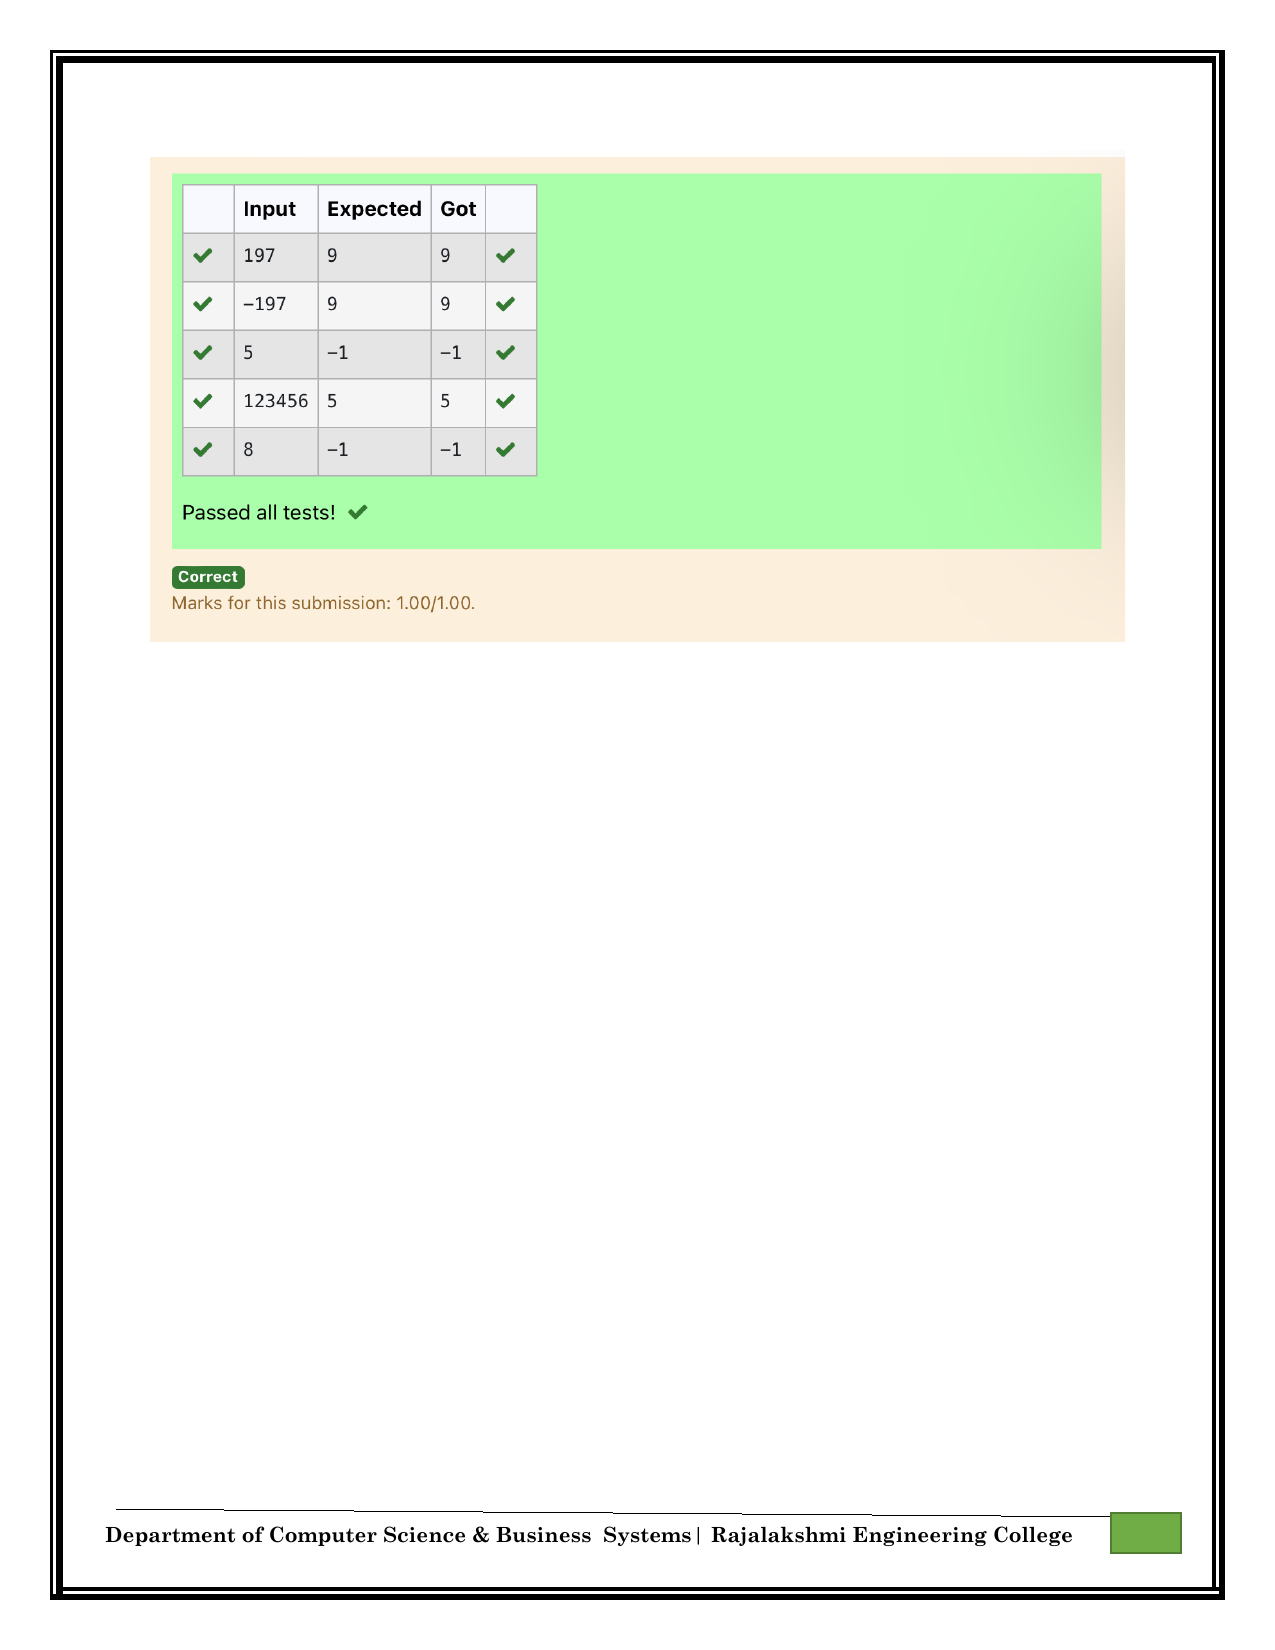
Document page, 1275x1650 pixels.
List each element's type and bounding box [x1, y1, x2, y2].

picture [150, 150, 1125, 642]
